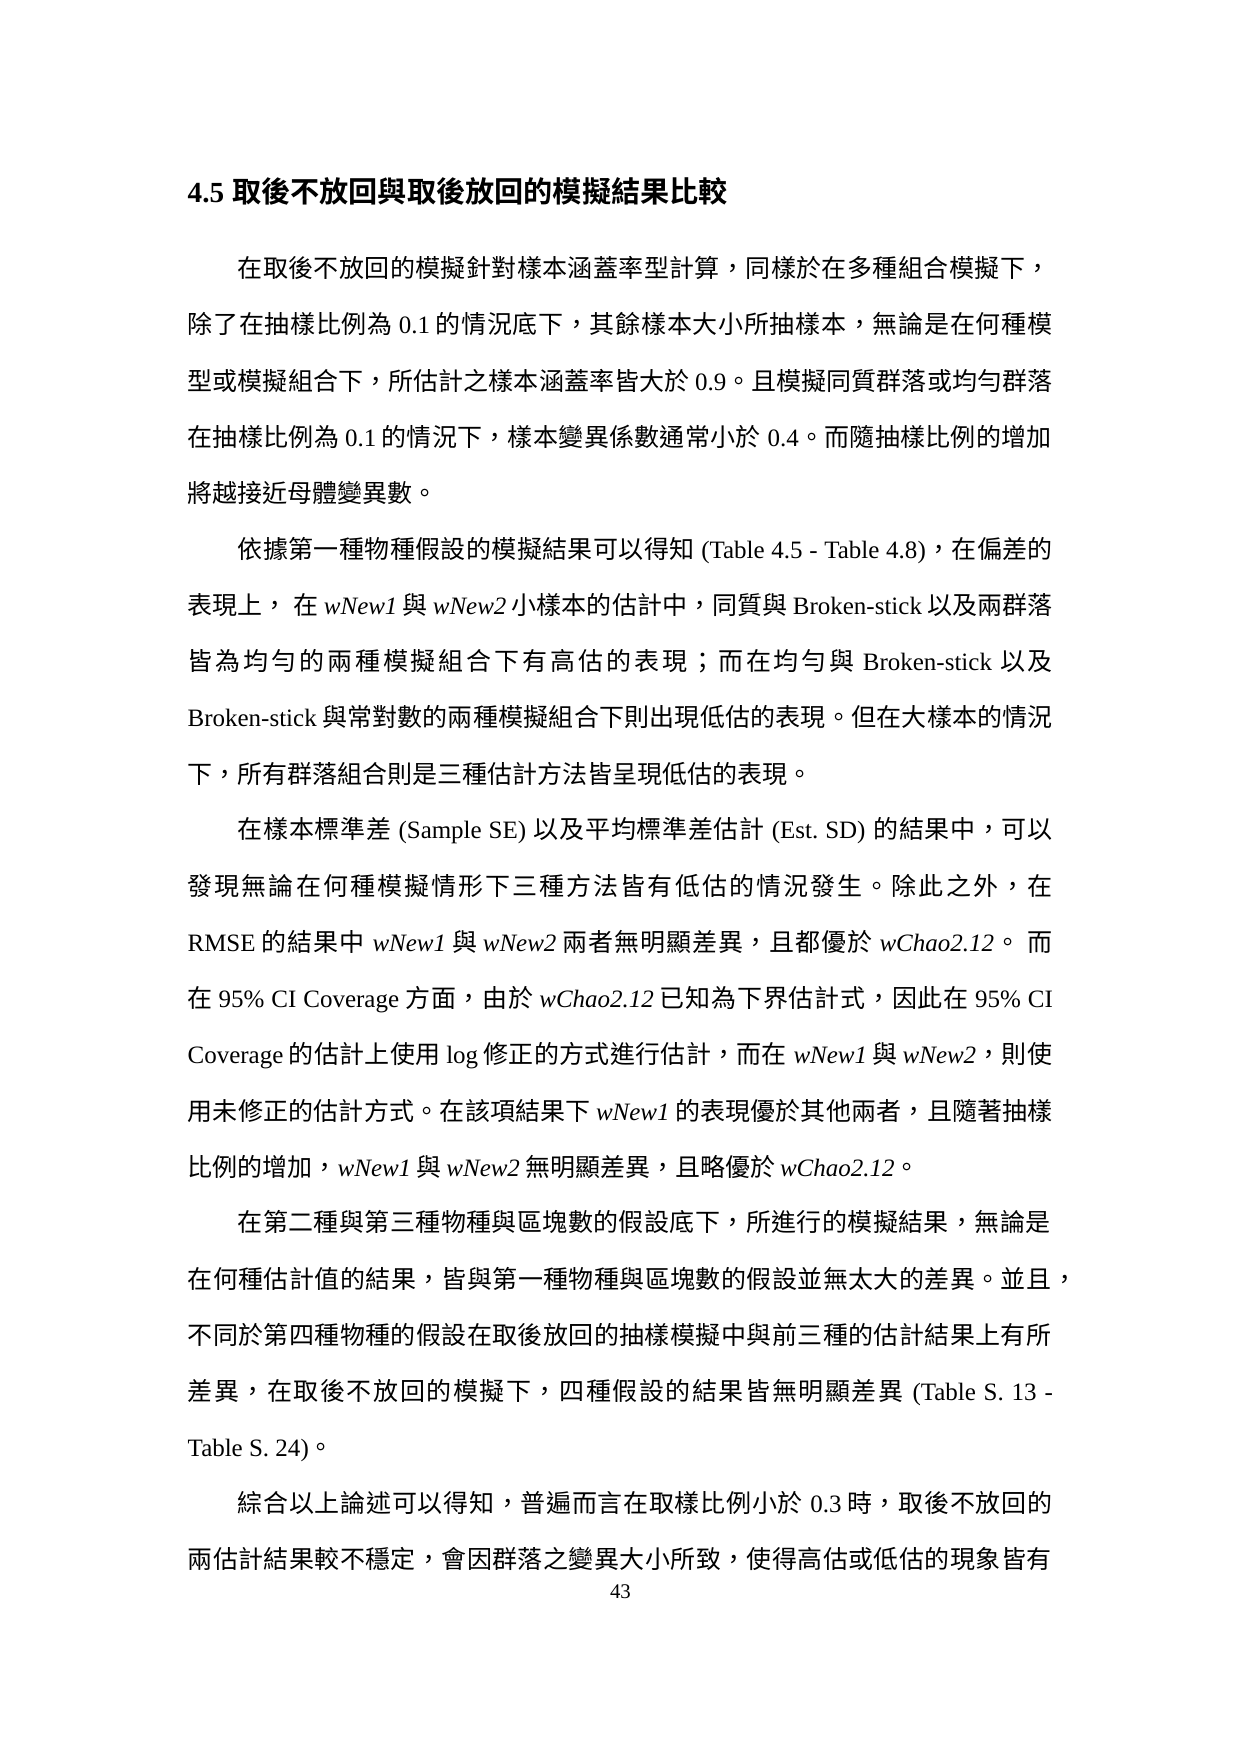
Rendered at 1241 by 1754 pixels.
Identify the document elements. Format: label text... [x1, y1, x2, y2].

subtitle 取後不放回與取後放回的模擬結果比較 [187, 152, 1053, 227]
text 在第二種與第三種物種與區塊數的假設底下，所進行的模擬結果，無論是在何種估計值的結果，皆與第一種物種與區塊數的假設並無太大的差異。並且，不同於第四種物種的假設在取後放回的抽樣模擬中與前三種的估計結果上有所差異，在取後不放回的模擬下，四種假設的結果皆無明顯差異 (Table S.13 - Table S.24)。 [187, 1202, 1053, 1465]
text 在取後不放回的模擬針對樣本涵蓋率型計算，同樣於在多種組合模擬下，除了在抽樣比例為0.1的情況底下，其餘樣本大小所抽樣本，無論是在何種模型或模擬組合下，所估計之樣本涵蓋率皆大於0.9。且模擬同質群落或均勻群落在抽樣比例為0.1的情況下，樣本變異係數通常小於0.4。而隨抽樣比例的增加將越接近母體變異數。 [187, 248, 1053, 510]
text 在樣本標準差 (Sample SE) 以及平均標準差估計 (Est. SD) 的結果中，可以發現無論在何種模擬情形下三種方法皆有低估的情況發生。除此之外，在RMSE的結果中 wNew1與wNew2兩者無明顯差異，且都優於wChao2.12。 而在95% CI Coverage方面，由於wChao2.12已知為下界估計式，因此在95% CI Coverage的估計上使用log修正的方式進行估計，而在wNew1與wNew2，則使用未修正的估計方式。在該項結果下wNew1的表現優於其他兩者，且隨著抽樣比例的增加，wNew1與wNew2無明顯差異，且略優於wChao2.12。 [187, 809, 1053, 1184]
text 依據第一種物種假設的模擬結果可以得知 (Table 4.5 - Table 4.8)，在偏差的表現上， 在wNew1與wNew2小樣本的估計中，同質與Broken-stick以及兩群落皆為均勻的兩種模擬組合下有高估的表現；而在均勻與Broken-stick以及Broken-stick與常對數的兩種模擬組合下則出現低估的表現。但在大樣本的情況下，所有群落組合則是三種估計方法皆呈現低估的表現。 [187, 528, 1053, 791]
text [187, 1483, 1053, 1577]
